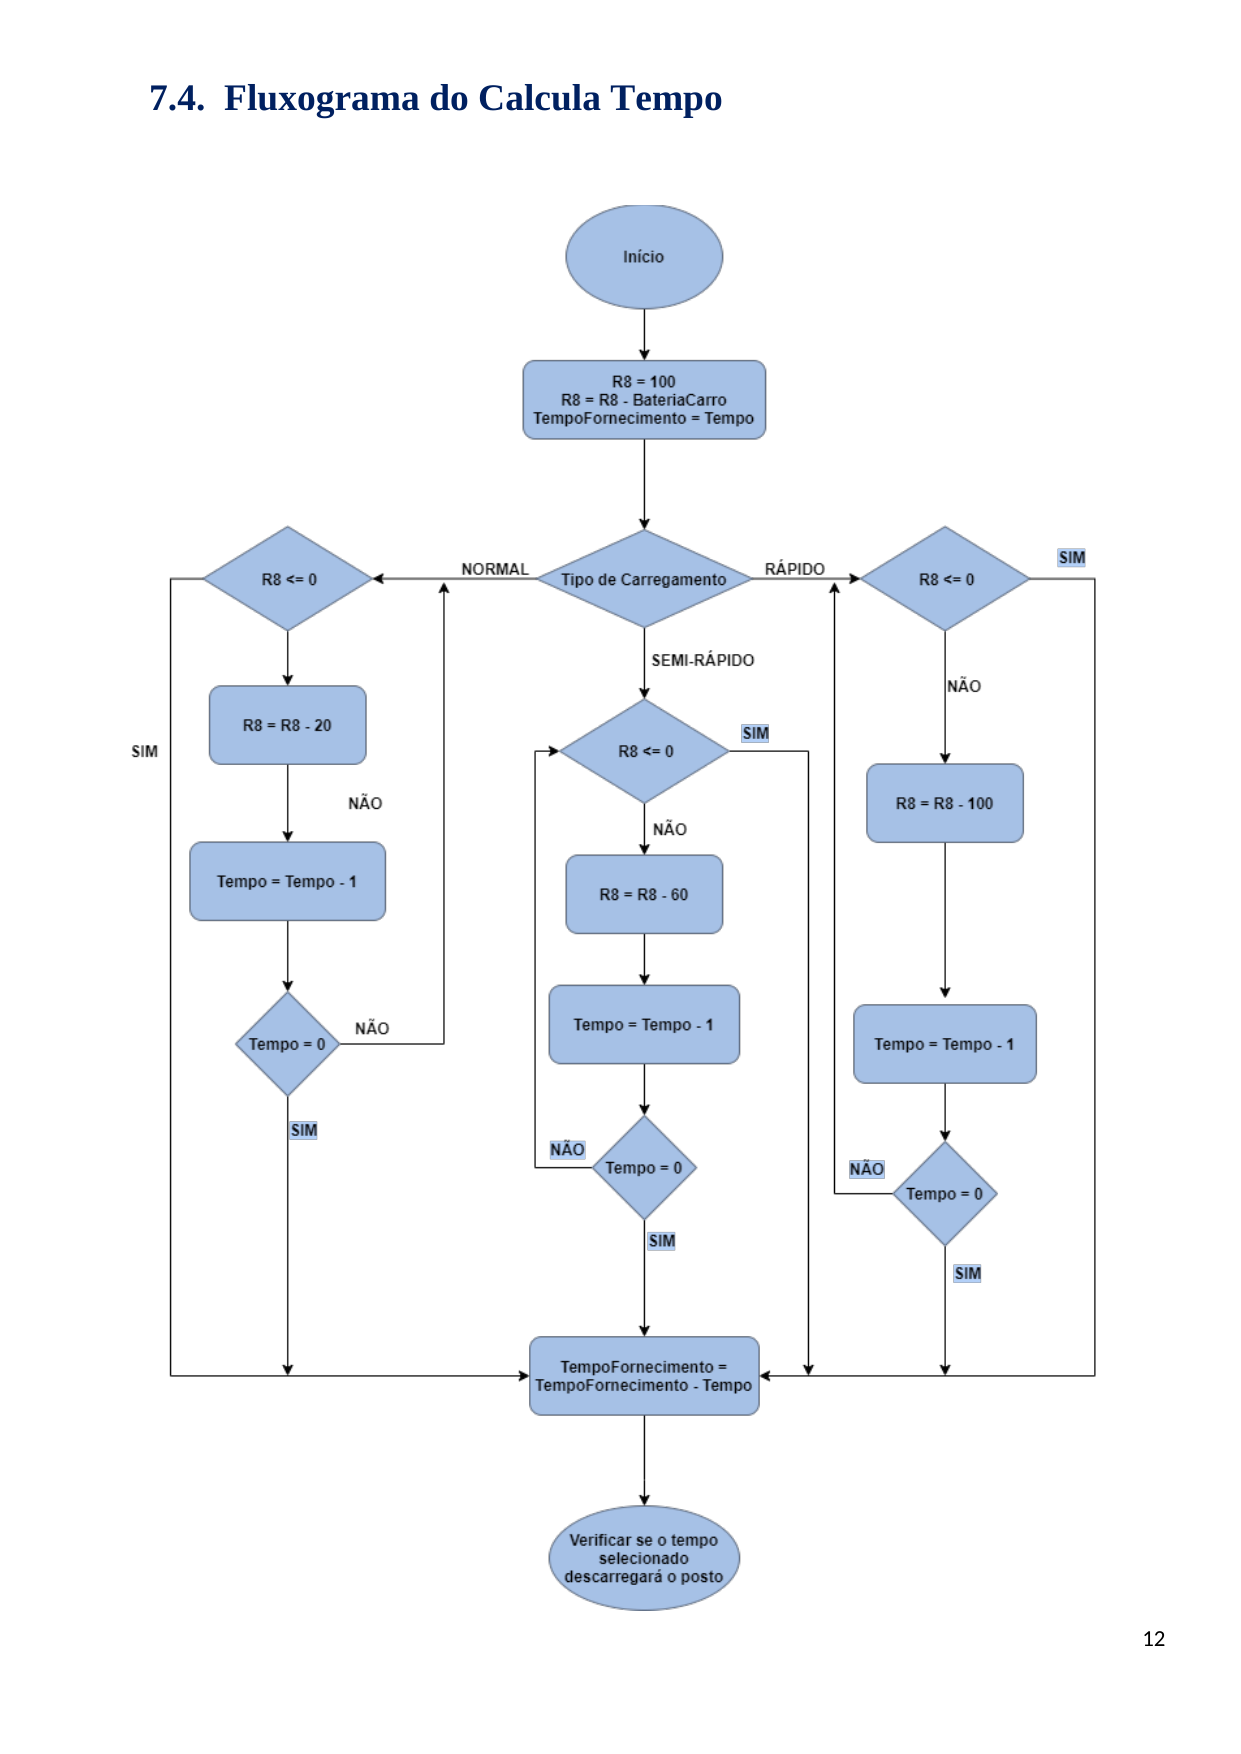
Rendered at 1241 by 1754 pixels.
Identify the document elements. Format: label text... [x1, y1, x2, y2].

list Fluxograma do Calcula Tempo [149, 75, 1165, 118]
